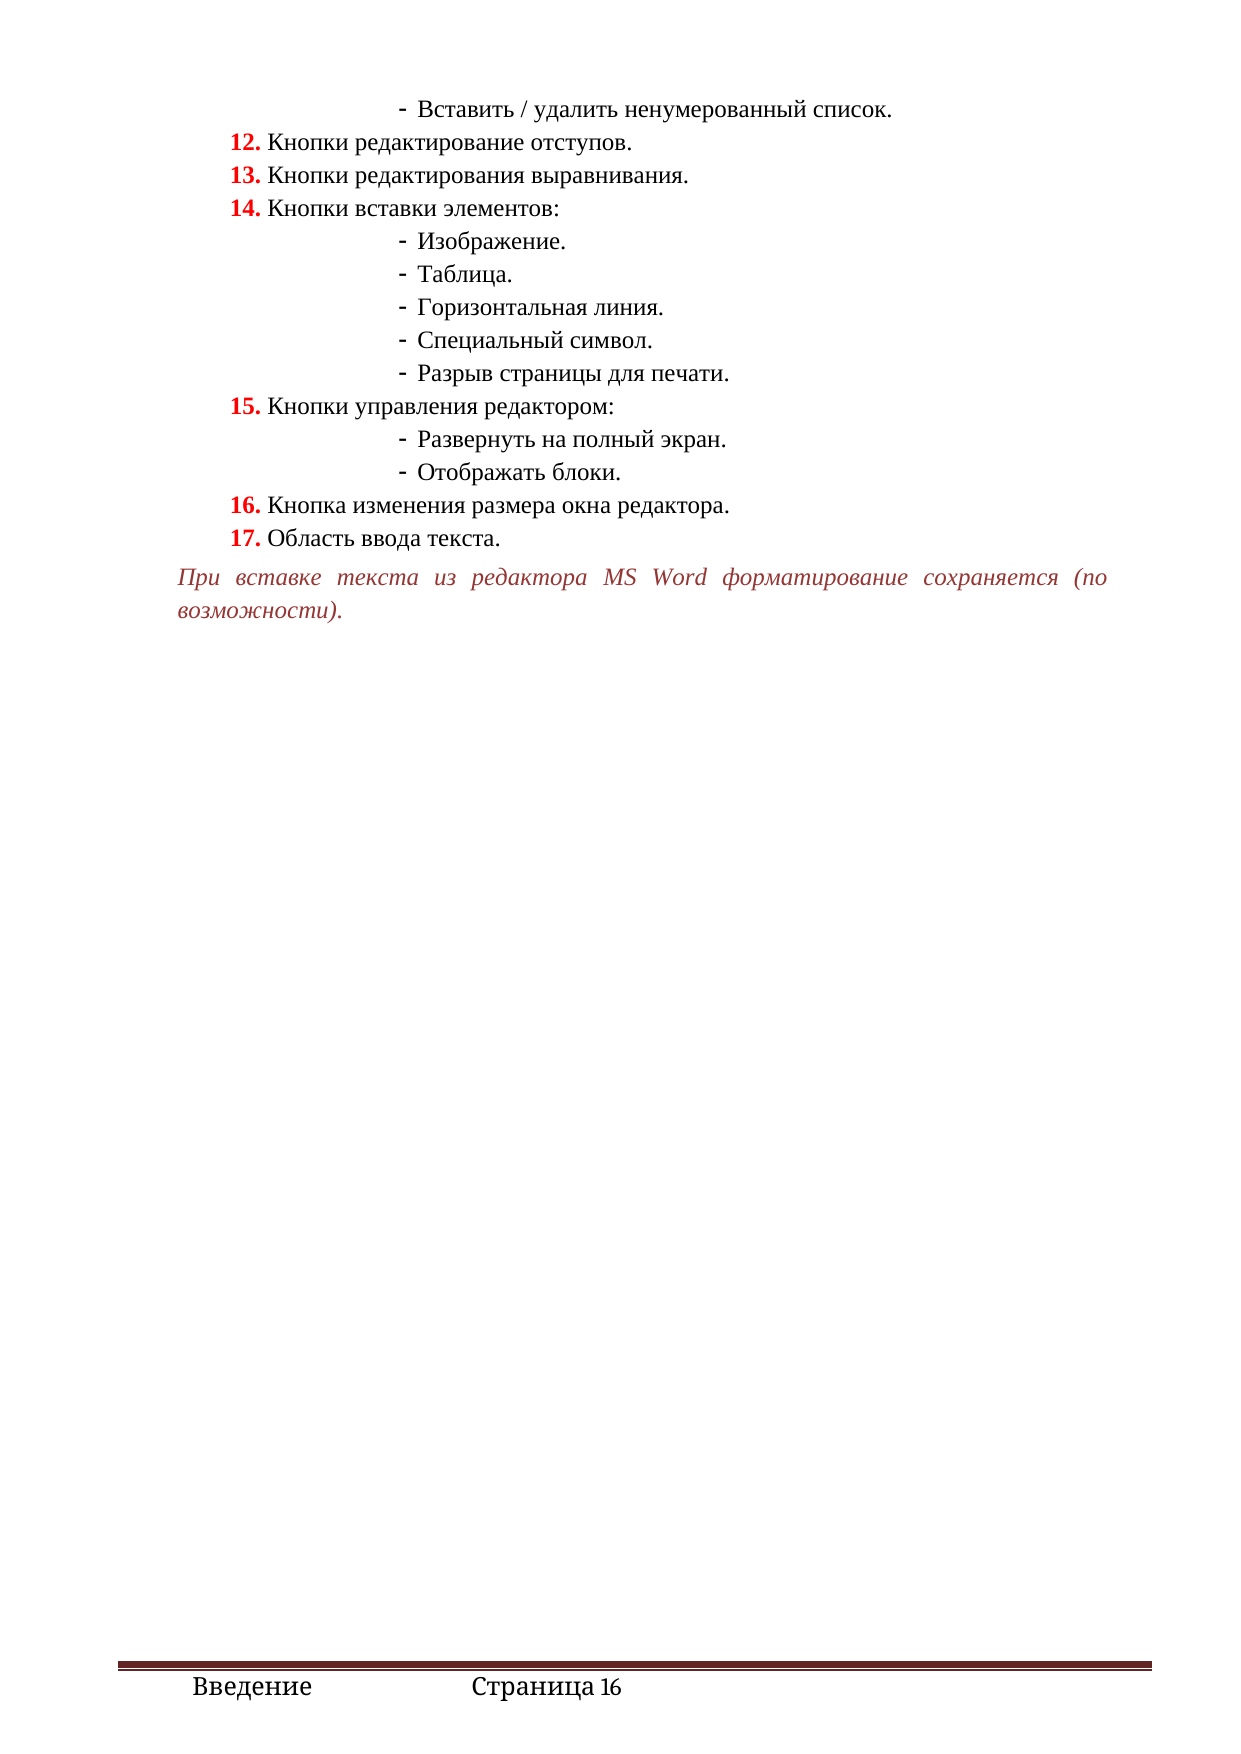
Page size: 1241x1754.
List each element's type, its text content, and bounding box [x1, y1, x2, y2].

list Кнопка изменения размера окна редактора. [229, 490, 1152, 519]
list Отображать блоки. [398, 457, 1152, 486]
text При вставке текста из редактора MS Word форматирование сохраняется (по возможности). [177, 562, 1107, 624]
list Специальный символ. [398, 325, 1152, 353]
list Разрыв страницы для печати. [398, 358, 1152, 387]
list Горизонтальная линия. [398, 292, 1152, 321]
list Кнопки редактирование отступов. [229, 127, 1152, 155]
list Развернуть на полный экран. [398, 424, 1152, 453]
list Область ввода текста. [229, 523, 1152, 552]
list Кнопки управления редактором: [229, 391, 1152, 419]
list Вставить / удалить ненумерованный список. [398, 94, 1152, 122]
list Таблица. [398, 259, 1152, 287]
list Изображение. [398, 226, 1152, 254]
list Кнопки редактирования выравнивания. [229, 160, 1152, 188]
list Кнопки вставки элементов: [229, 193, 1152, 221]
